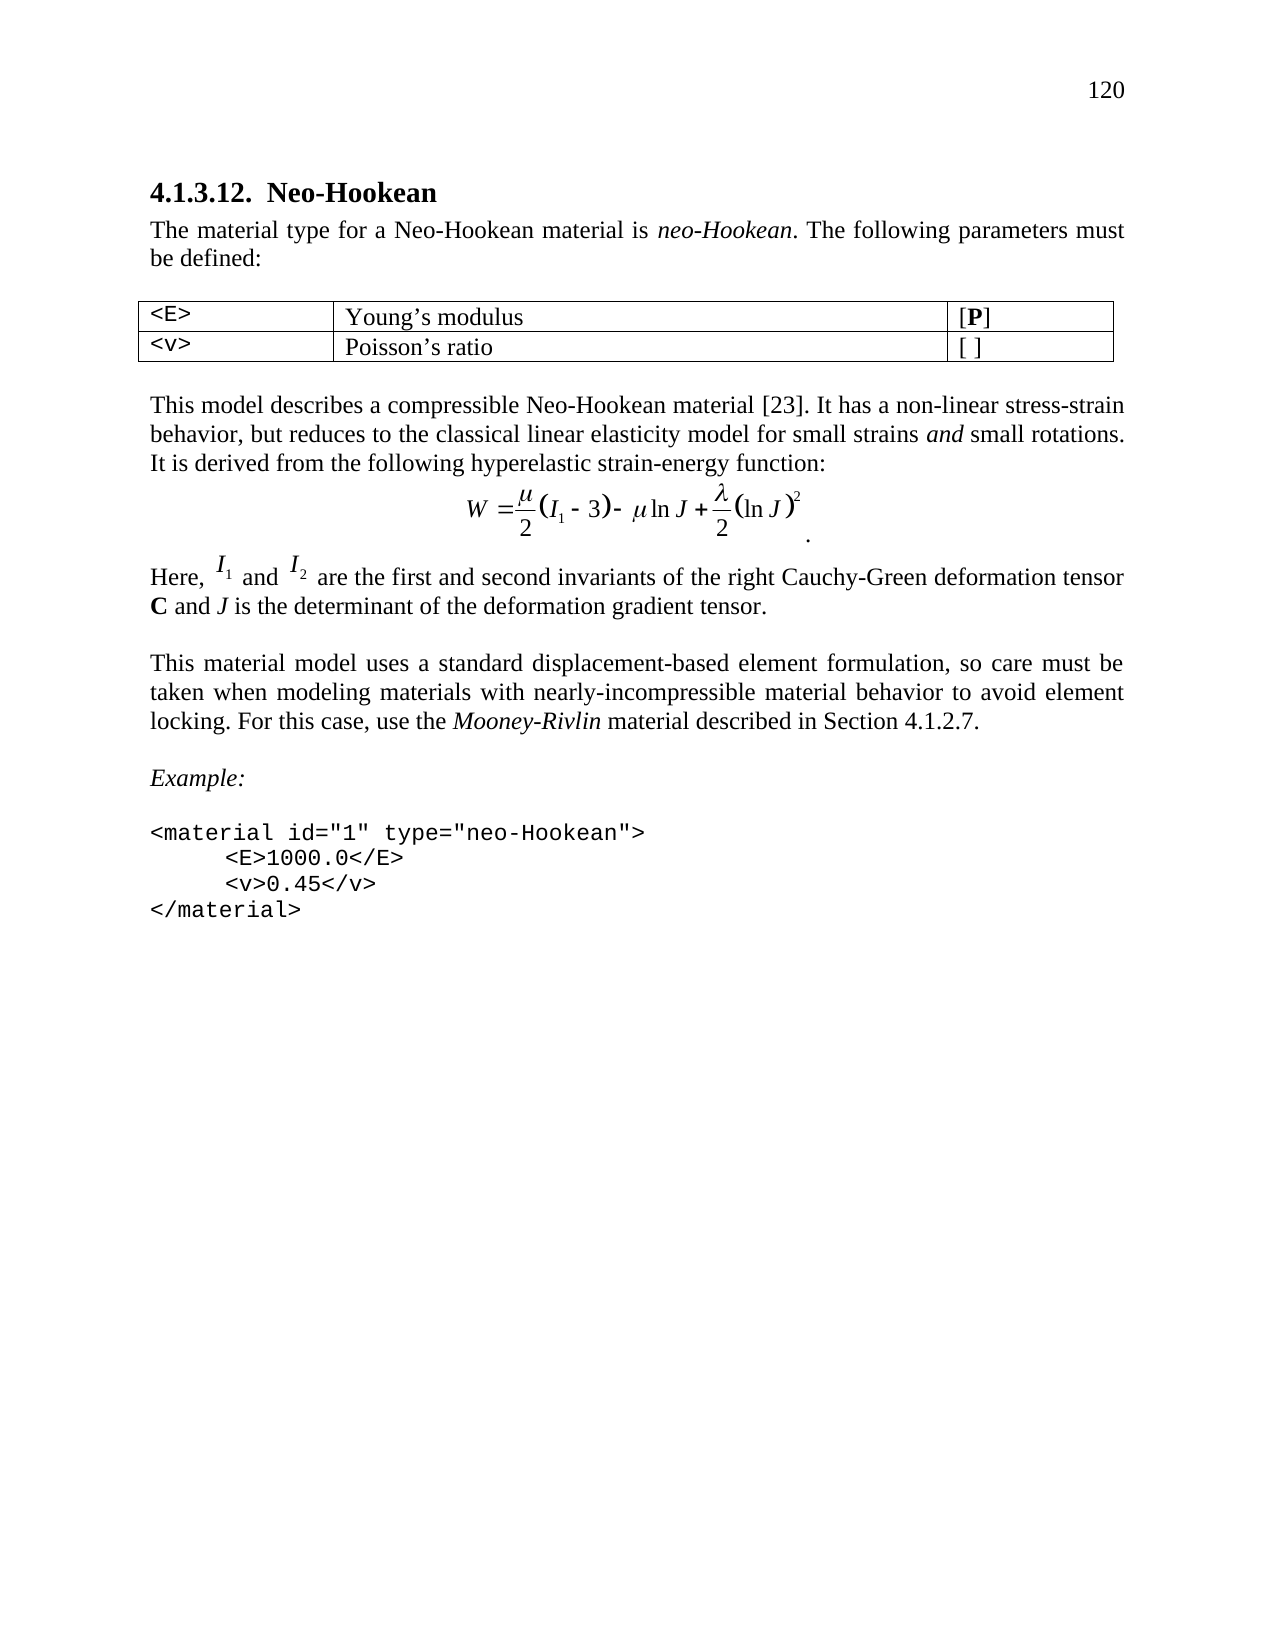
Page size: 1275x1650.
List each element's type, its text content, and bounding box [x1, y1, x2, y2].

text This model describes a compressible Neo-Hookean material [23]. It has a non-linear stress-strain behavior, but reduces to the classical linear elasticity model for small strains and small rotations. It is derived from the following hyperelastic strain-energy function: [150, 390, 1125, 477]
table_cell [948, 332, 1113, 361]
subtitle Neo-Hookean [150, 175, 1125, 208]
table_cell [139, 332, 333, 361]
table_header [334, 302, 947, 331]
text <material id="1" type="neo-Hookean"> [150, 821, 1125, 847]
text The material type for a Neo-Hookean material is neo-Hookean. The following parameters must be defined: [150, 215, 1125, 272]
text <v>0.45</v> [150, 873, 1125, 899]
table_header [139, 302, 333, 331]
text <E>1000.0</E> [150, 847, 1125, 873]
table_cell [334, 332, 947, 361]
text . [150, 477, 1125, 548]
text </material> [150, 899, 1125, 924]
text This material model uses a standard displacement-based element formulation, so care must be taken when modeling materials with nearly-incompressible material behavior to avoid element locking. For this case, use the Mooney-Rivlin material described in Section 4.1.2.7. [150, 648, 1125, 734]
text Example: [150, 763, 1125, 792]
text Here, and are the first and second invariants of the right Cauchy-Green deformation tensor C and J is the determinant of the deformation gradient tensor. [150, 548, 1125, 619]
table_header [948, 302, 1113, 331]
